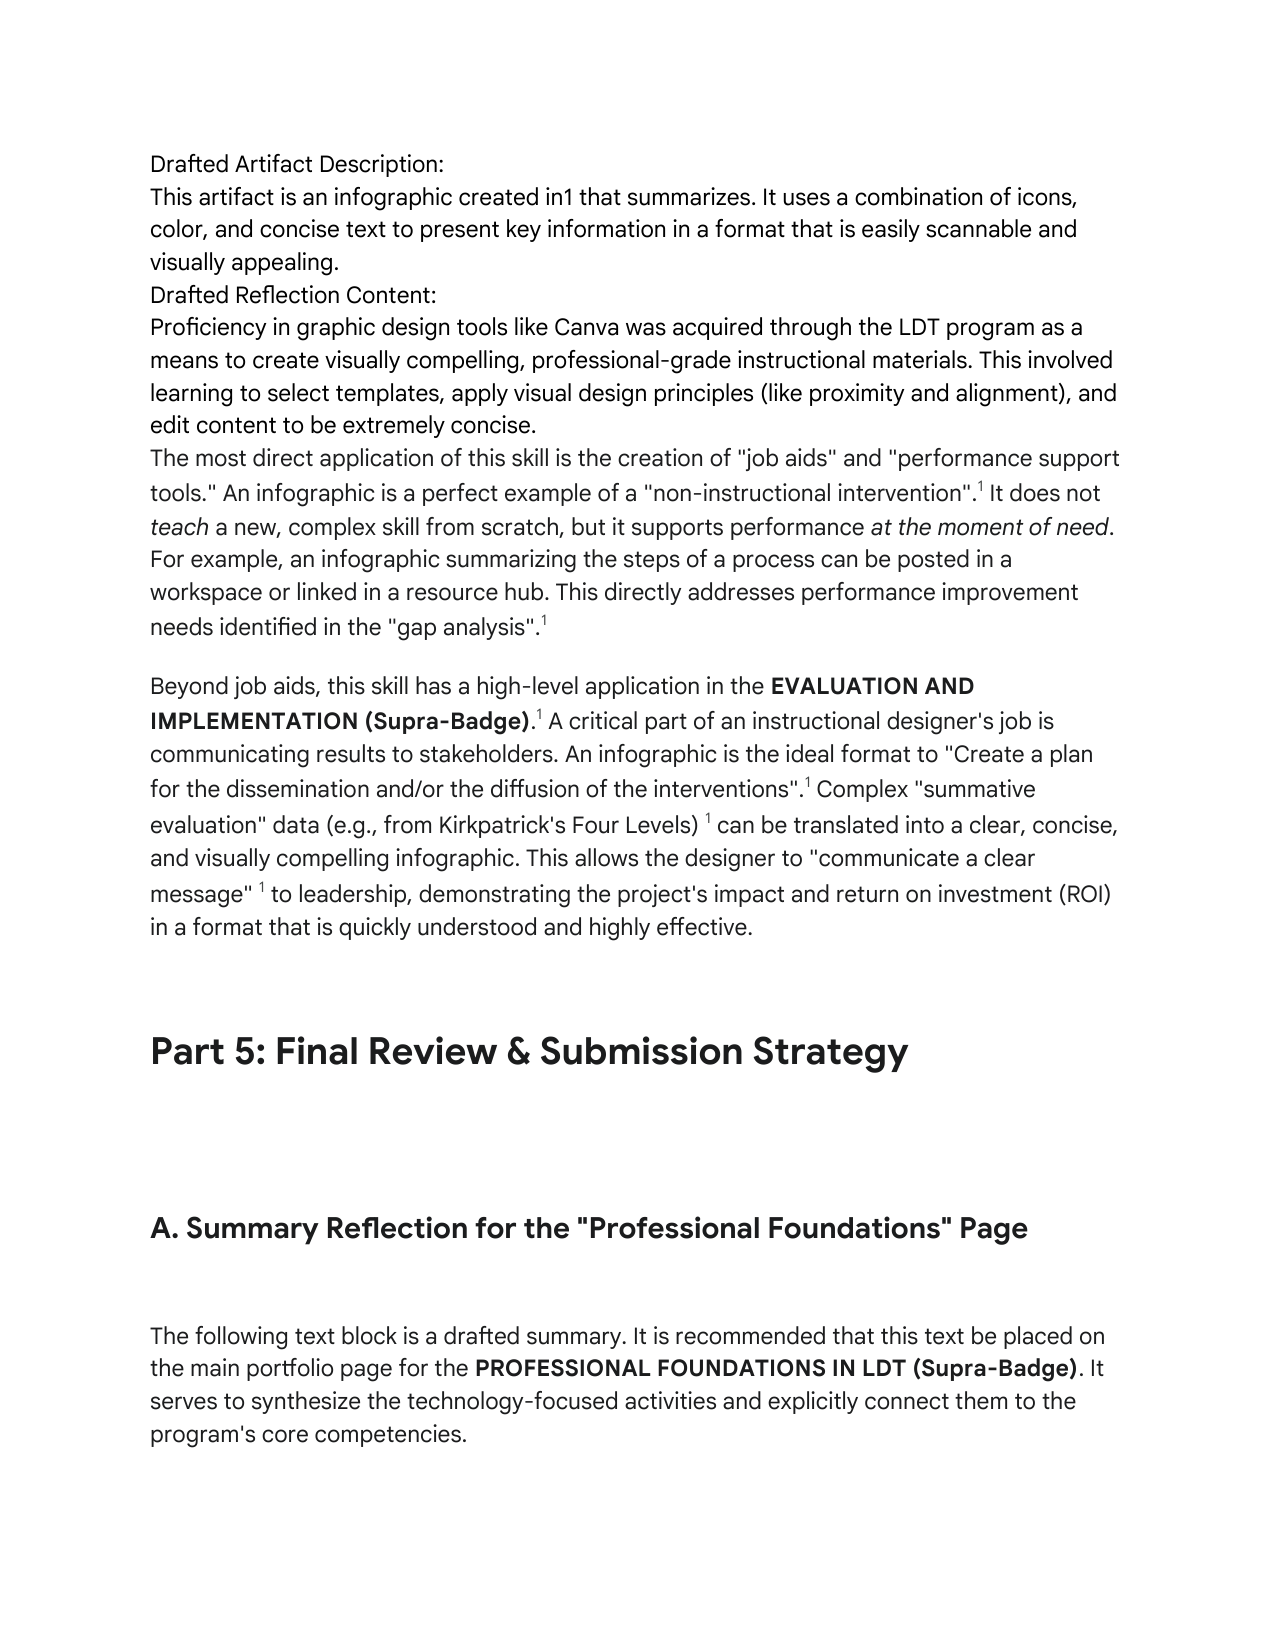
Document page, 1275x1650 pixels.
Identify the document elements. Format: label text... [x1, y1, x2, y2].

subtitle A. Summary Reflection for the "Professional Foundations" Page [150, 1210, 1125, 1247]
subtitle Part 5: Final Review & Submission Strategy [150, 1028, 1125, 1076]
text The most direct application of this skill is the creation of "job aids" and "performance support tools." An infographic is a perfect example of a "non-instructional intervention".1 It does not teach a new, complex skill from scratch, but it supports performance at the moment of need. For example, an infographic summarizing the steps of a process can be posted in a workspace or linked in a resource hub. This directly addresses performance improvement needs identified in the "gap analysis".1 [150, 444, 1125, 643]
text Proficiency in graphic design tools like Canva was acquired through the LDT program as a means to create visually compelling, professional-grade instructional materials. This involved learning to select templates, apply visual design principles (like proximity and alignment), and edit content to be extremely concise. [150, 313, 1125, 440]
text Beyond job aids, this skill has a high-level application in the EVALUATION AND IMPLEMENTATION (Supra-Badge).1 A critical part of an instructional designer's job is communicating results to stakeholders. An infographic is the ideal format to "Create a plan for the dissemination and/or the diffusion of the interventions".1 Complex "summative evaluation" data (e.g., from Kirkpatrick's Four Levels) 1 can be translated into a clear, concise, and visually compelling infographic. This allows the designer to "communicate a clear message" 1 to leadership, demonstrating the project's impact and return on investment (ROI) in a format that is quickly understood and highly effective. [150, 672, 1125, 942]
text Drafted Artifact Description: [150, 150, 1125, 179]
text This artifact is an infographic created in1 that summarizes. It uses a combination of icons, color, and concise text to present key information in a format that is easily scannable and visually appealing. [150, 183, 1125, 277]
text Drafted Reflection Content: [150, 281, 1125, 309]
text The following text block is a drafted summary. It is recommended that this text be placed on the main portfolio page for the PROFESSIONAL FOUNDATIONS IN LDT (Supra-Badge). It serves to synthesize the technology-focused activities and explicitly connect them to the program's core competencies. [150, 1322, 1125, 1449]
